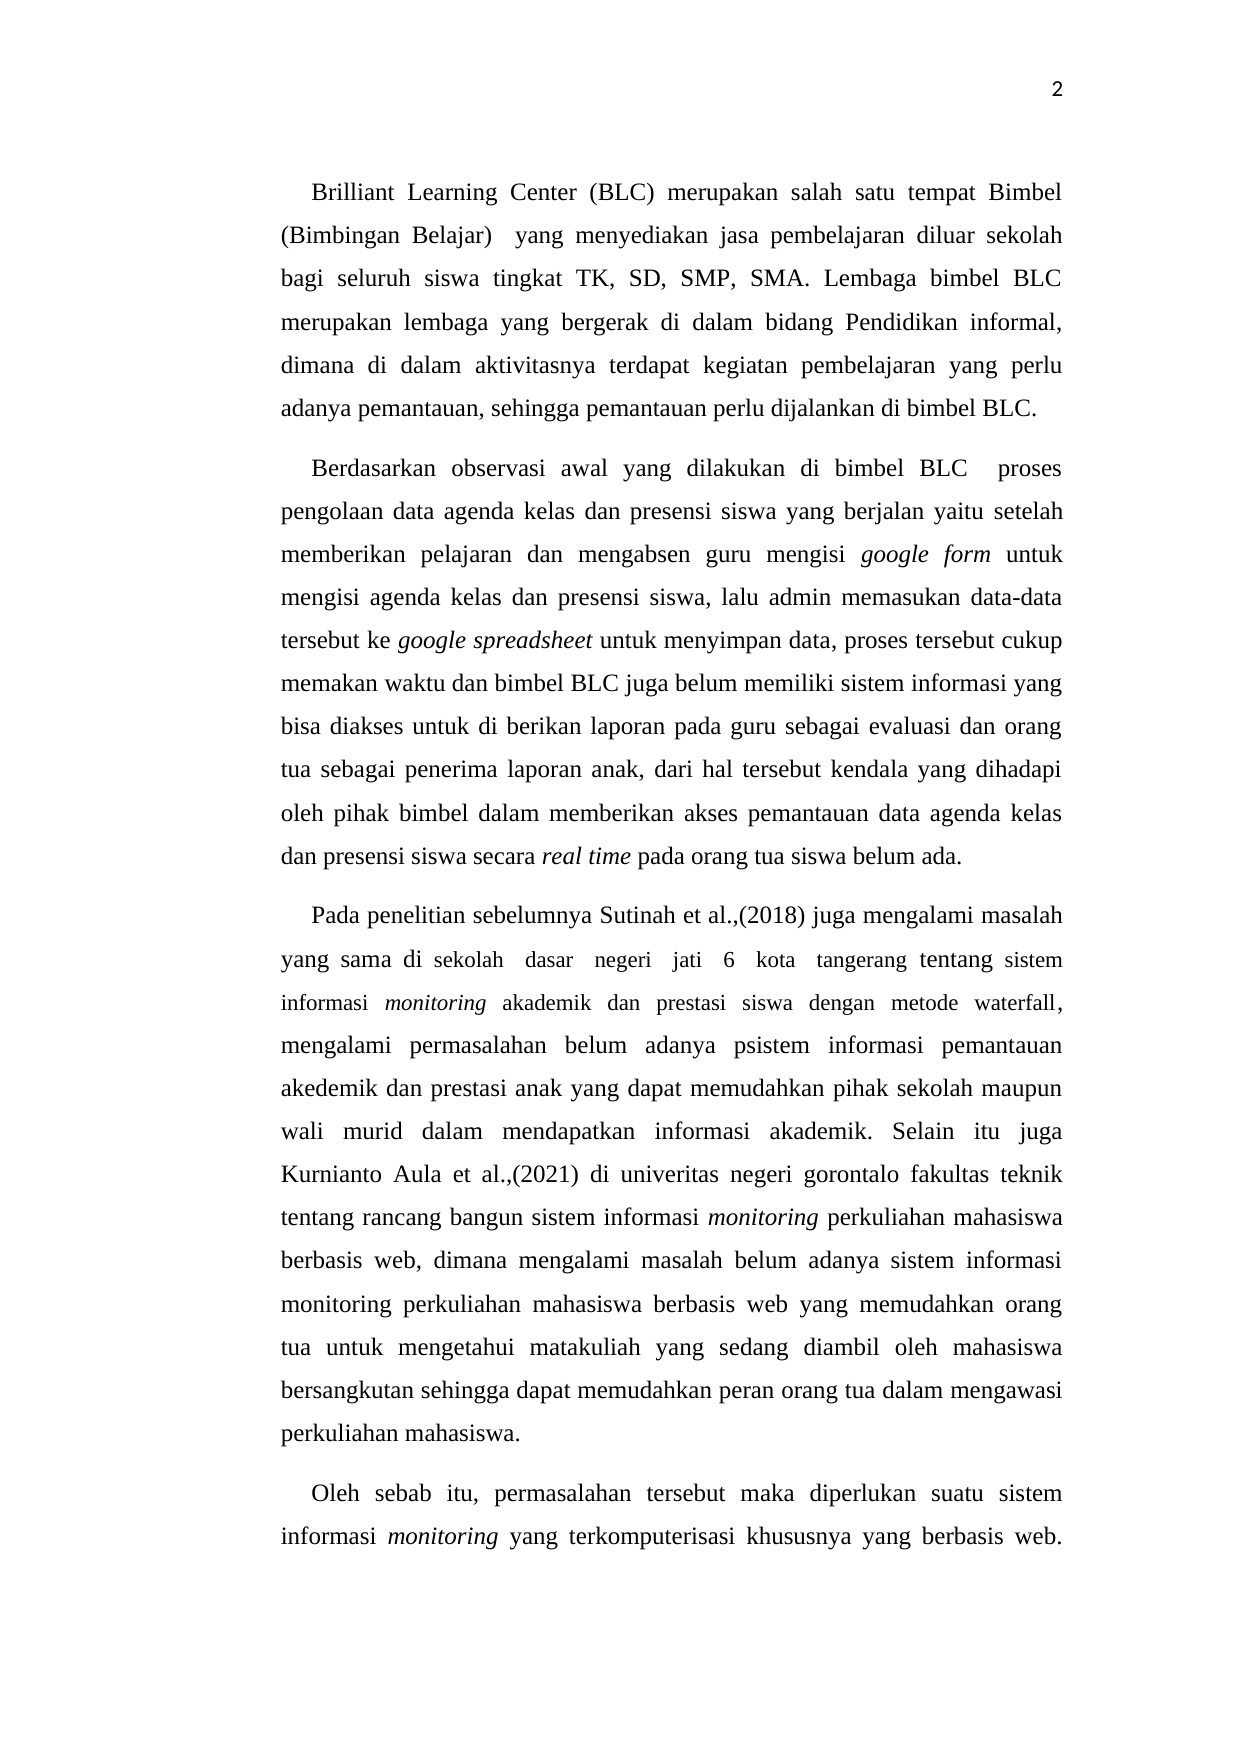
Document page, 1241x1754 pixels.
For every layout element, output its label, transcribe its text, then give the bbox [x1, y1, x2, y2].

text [281, 1478, 1063, 1550]
text Brilliant Learning Center (BLC) merupakan salah satu tempat Bimbel (Bimbingan Belajar) yang menyediakan jasa pembelajaran diluar sekolah bagi seluruh siswa tingkat TK, SD, SMP, SMA. Lembaga bimbel BLC merupakan lembaga yang bergerak di dalam bidang Pendidikan informal, dimana di dalam aktivitasnya terdapat kegiatan pembelajaran yang perlu adanya pemantauan, sehingga pemantauan perlu dijalankan di bimbel BLC. [281, 177, 1063, 422]
text Pada penelitian sebelumnya Sutinah et al.,(2018) juga mengalami masalah yang sama di sekolah dasar negeri jati 6 kota tangerang tentang sistem informasi monitoring akademik dan prestasi siswa dengan metode waterfall, mengalami permasalahan belum adanya psistem informasi pemantauan akedemik dan prestasi anak yang dapat memudahkan pihak sekolah maupun wali murid dalam mendapatkan informasi akademik. Selain itu juga Kurnianto Aula et al.,(2021) di univeritas negeri gorontalo fakultas teknik tentang rancang bangun sistem informasi monitoring perkuliahan mahasiswa berbasis web, dimana mengalami masalah belum adanya sistem informasi monitoring perkuliahan mahasiswa berbasis web yang memudahkan orang tua untuk mengetahui matakuliah yang sedang diambil oleh mahasiswa bersangkutan sehingga dapat memudahkan peran orang tua dalam mengawasi perkuliahan mahasiswa. [281, 901, 1063, 1447]
text Berdasarkan observasi awal yang dilakukan di bimbel BLC proses pengolaan data agenda kelas dan presensi siswa yang berjalan yaitu setelah memberikan pelajaran dan mengabsen guru mengisi google form untuk mengisi agenda kelas dan presensi siswa, lalu admin memasukan data-data tersebut ke google spreadsheet untuk menyimpan data, proses tersebut cukup memakan waktu dan bimbel BLC juga belum memiliki sistem informasi yang bisa diakses untuk di berikan laporan pada guru sebagai evaluasi dan orang tua sebagai penerima laporan anak, dari hal tersebut kendala yang dihadapi oleh pihak bimbel dalam memberikan akses pemantauan data agenda kelas dan presensi siswa secara real time pada orang tua siswa belum ada. [281, 453, 1063, 869]
